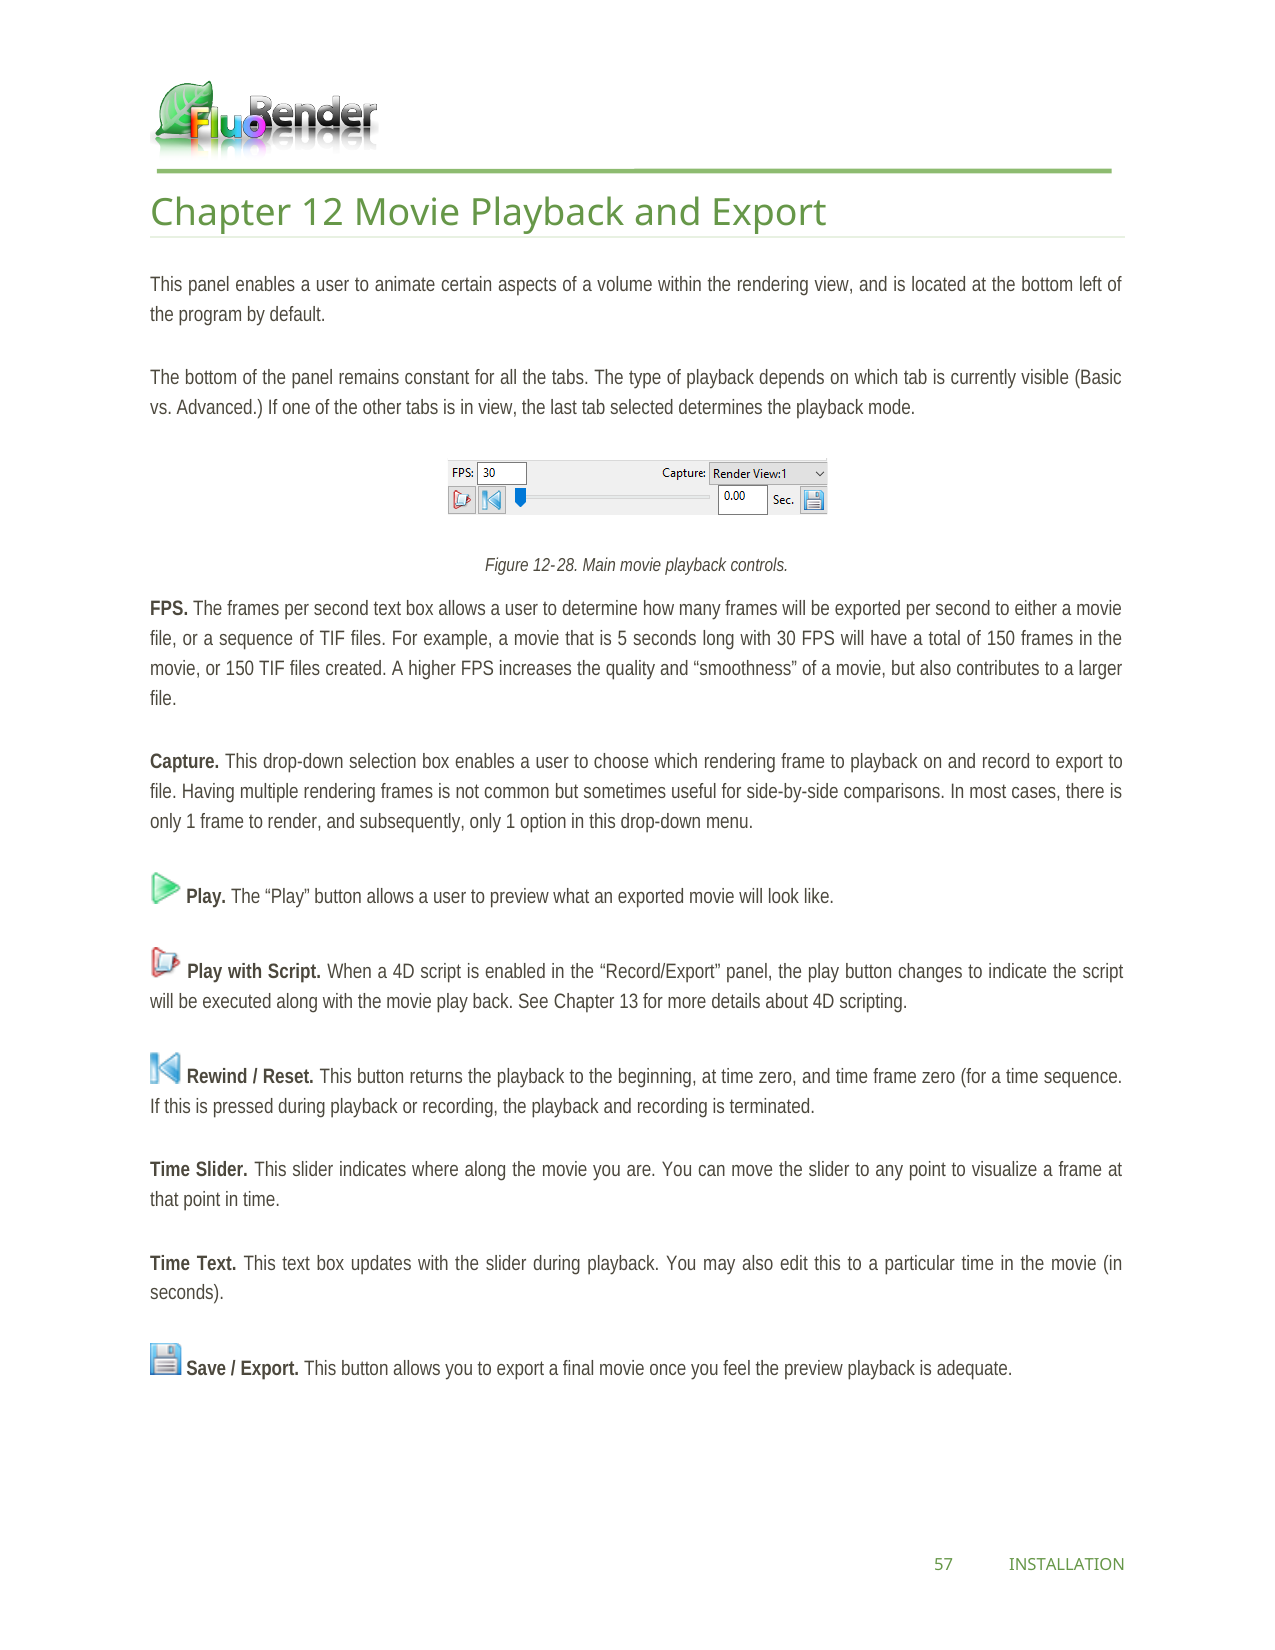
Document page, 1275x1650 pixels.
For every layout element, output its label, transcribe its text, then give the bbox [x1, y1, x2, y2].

picture [150, 947, 182, 979]
text This panel enables a user to animate certain aspects of a volume within the rendering view, and is located at the bottom left of the program by default. [150, 272, 1125, 326]
text Play. The “Play” button allows a user to preview what an exported movie will look like. [150, 872, 1125, 908]
picture [150, 75, 379, 162]
picture [150, 1343, 182, 1375]
text Save / Export. This button allows you to export a final movie once you feel the preview playback is adequate. [150, 1343, 1125, 1379]
text Time Slider. This slider indicates where along the movie you are. You can move the slider to any point to visualize a frame at that point in time. [150, 1157, 1125, 1211]
picture [447, 458, 828, 515]
text FPS. The frames per second text box allows a user to determine how many frames will be exported per second to either a movie file, or a sequence of TIF files. For example, a movie that is 5 seconds long with 30 FPS will have a total of 150 frames in the movie, or 150 TIF files created. A higher FPS increases the quality and “smoothness” of a movie, but also contributes to a larger file. [150, 596, 1125, 710]
text Rewind / Reset. This button returns the playback to the beginning, at time zero, and time frame zero (for a time sequence. If this is pressed during playback or recording, the playback and recording is terminated. [150, 1052, 1125, 1118]
text Play with Script. When a 4D script is enabled in the “Record/Export” panel, the play button changes to indicate the script will be executed along with the movie play back. See Chapter 13 for more details about 4D scripting. [150, 947, 1125, 1013]
subtitle Movie Playback and Export [150, 185, 1125, 236]
picture [150, 872, 182, 904]
text Time Text. This text box updates with the slider during playback. You may also edit this to a particular time in the movie (in seconds). [150, 1250, 1125, 1304]
text The bottom of the panel remains constant for all the tabs. The type of playback depends on which tab is currently visible (Basic vs. Advanced.) If one of the other tabs is in view, the last tab selected determines the playback mode. [150, 365, 1125, 419]
picture [150, 1052, 182, 1084]
text Capture. This drop-down selection box enables a user to choose which rendering frame to playback on and record to export to file. Having multiple rendering frames is not common but sometimes useful for side-by-side comparisons. In most cases, there is only 1 frame to render, and subsequently, only 1 option in this drop-down menu. [150, 749, 1125, 833]
